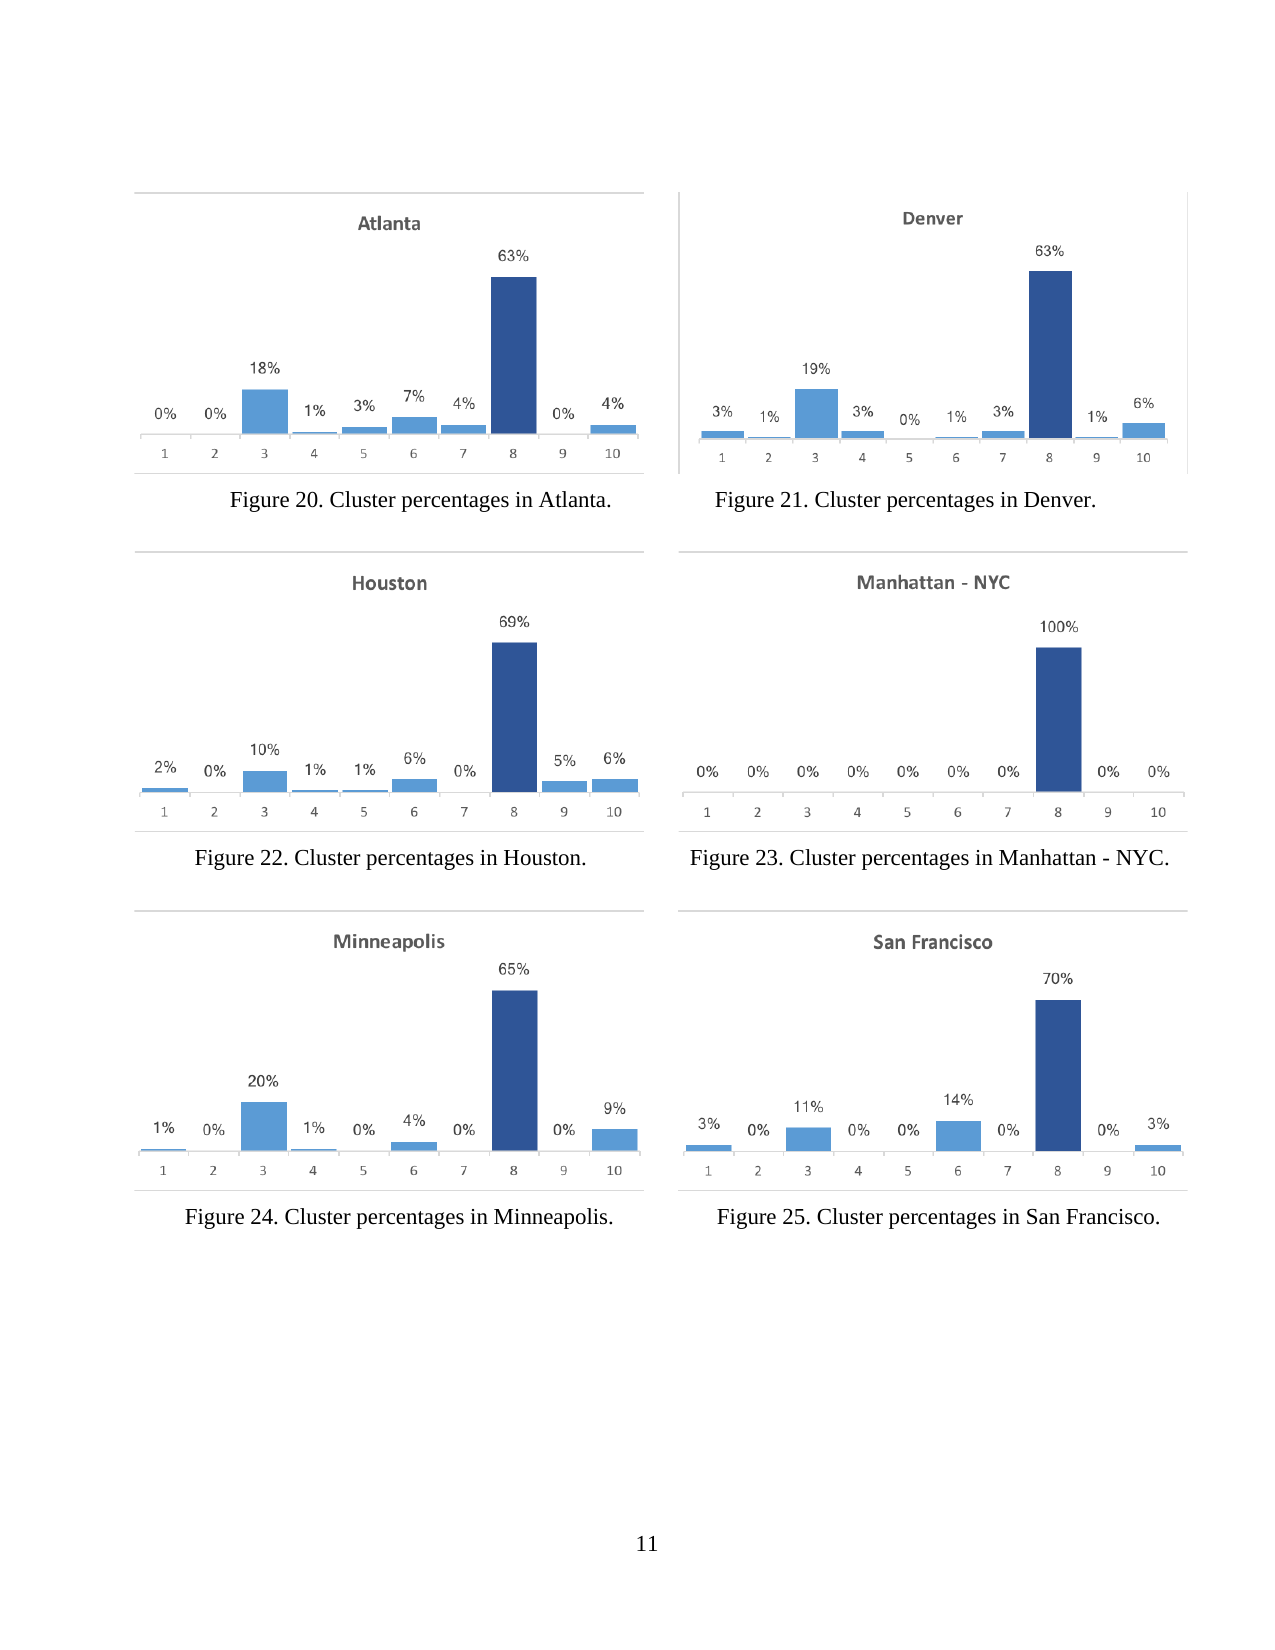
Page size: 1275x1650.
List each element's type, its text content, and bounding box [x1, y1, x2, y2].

picture [678, 551, 1188, 832]
picture [678, 910, 1188, 1191]
text Figure 20. Cluster percentages in Atlanta. Figure 21. Cluster percentages in Denver. [122, 486, 1200, 512]
text Figure 22. Cluster percentages in Houston. Figure 23. Cluster percentages in Manhattan - NYC. [122, 844, 1237, 871]
picture [134, 910, 644, 1191]
picture [134, 551, 644, 832]
picture [134, 192, 644, 474]
text Figure 24. Cluster percentages in Minneapolis. Figure 25. Cluster percentages in San Francisco. [122, 1203, 1219, 1230]
picture [678, 192, 1188, 474]
